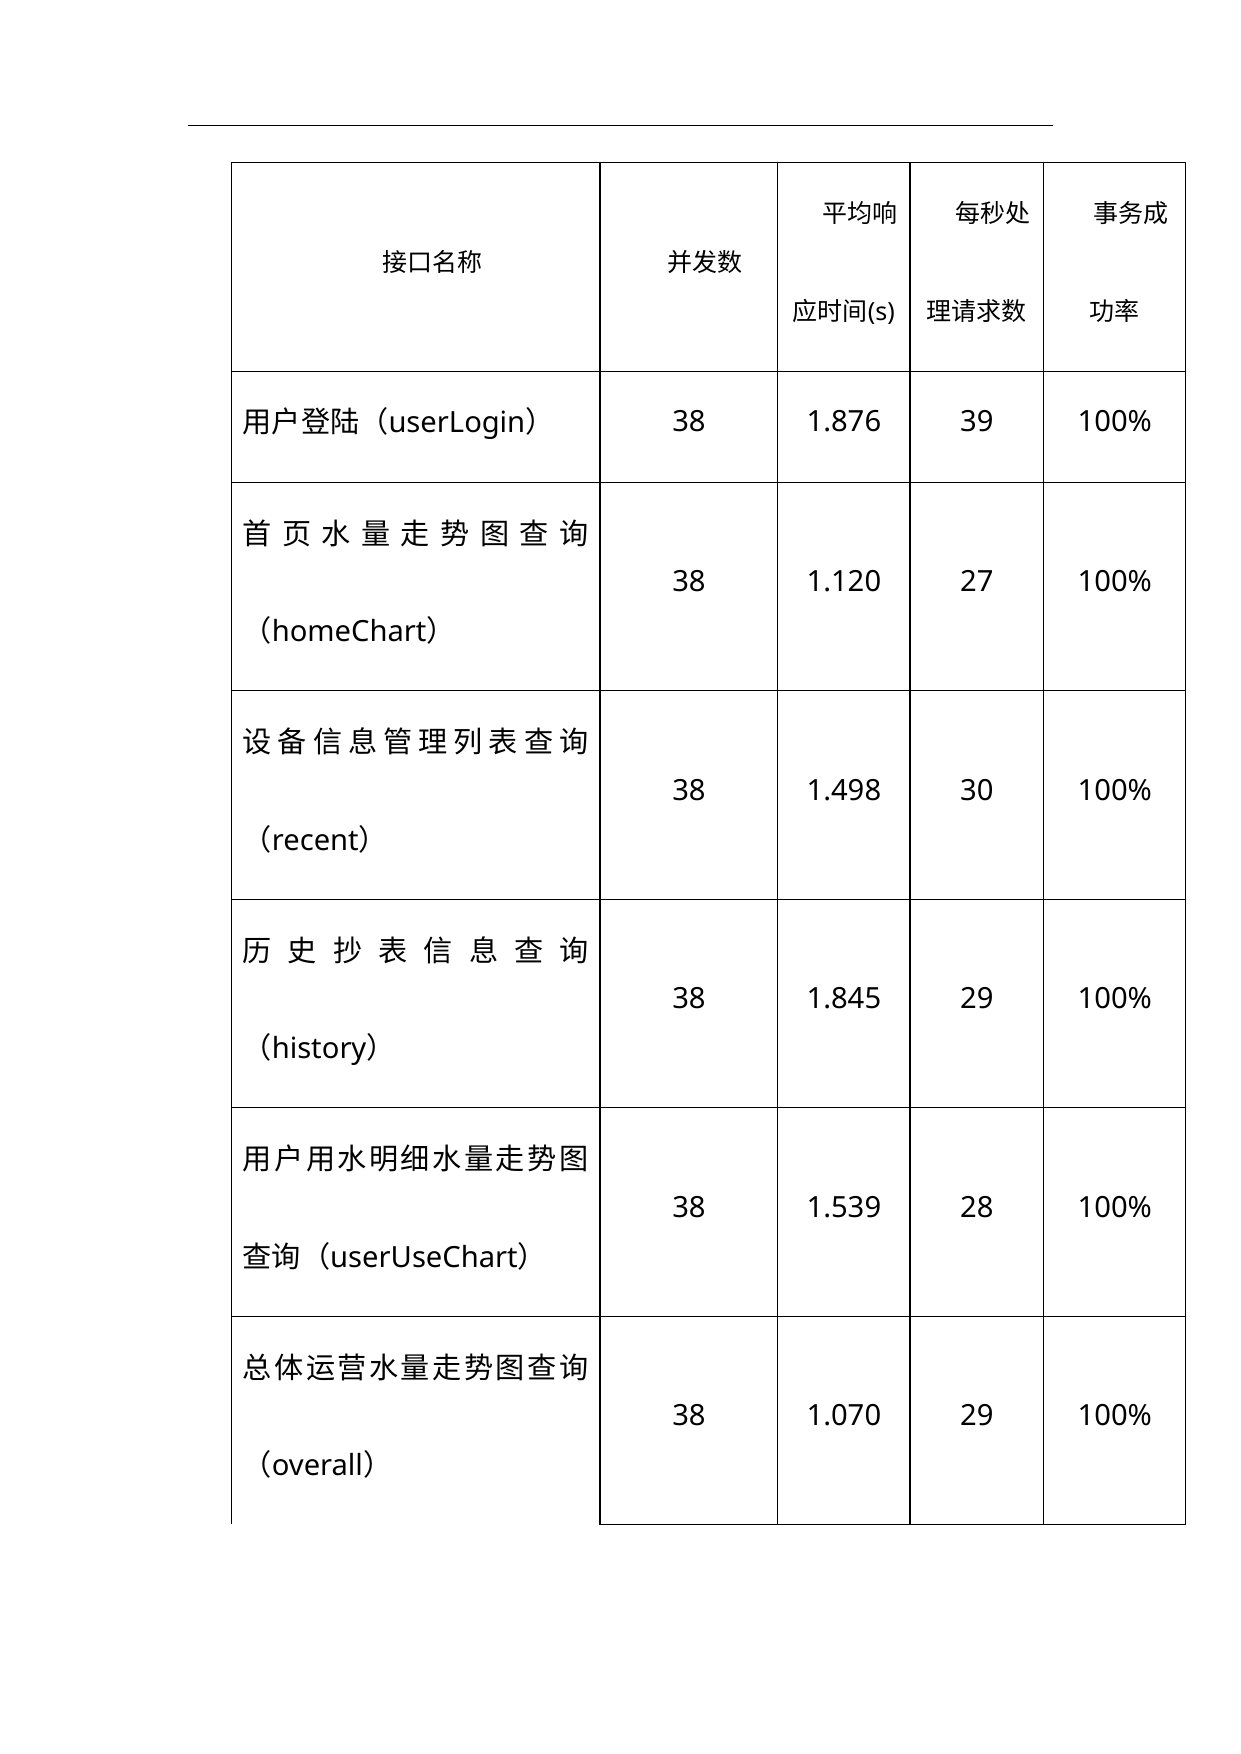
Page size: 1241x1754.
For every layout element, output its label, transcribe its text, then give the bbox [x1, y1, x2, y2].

table_cell 1.498 [778, 691, 909, 899]
table_cell 100% [1044, 483, 1185, 690]
table_cell 100% [1044, 900, 1185, 1107]
table_cell 100% [1044, 372, 1185, 482]
table_cell 用户用水明细水量走势图查询（userUseChart） [232, 1108, 599, 1316]
table_header 平均响应时间(s) [778, 163, 909, 371]
table_cell 28 [911, 1108, 1043, 1316]
table_cell 38 [601, 900, 777, 1107]
table_cell 27 [911, 483, 1043, 690]
table_cell 100% [1044, 1317, 1185, 1524]
table_cell 30 [911, 691, 1043, 899]
table_cell 设备信息管理列表查询（recent） [232, 691, 599, 899]
table_cell 历史抄表信息查询（history） [232, 900, 599, 1107]
table_cell 1.845 [778, 900, 909, 1107]
table_cell 29 [911, 1317, 1043, 1524]
table_cell 1.070 [778, 1317, 909, 1524]
table_header 接口名称 [232, 163, 599, 371]
table_cell 38 [601, 691, 777, 899]
table_cell 用户登陆（userLogin） [232, 372, 599, 482]
table_header 并发数 [601, 163, 777, 371]
table_cell 29 [911, 900, 1043, 1107]
table_cell 首页水量走势图查询（homeChart） [232, 483, 599, 690]
table_cell 1.120 [778, 483, 909, 690]
table_cell 38 [601, 1108, 777, 1316]
table_header 每秒处理请求数 [911, 163, 1043, 371]
table_cell 38 [601, 483, 777, 690]
table_cell 1.539 [778, 1108, 909, 1316]
table_cell 39 [911, 372, 1043, 482]
table_cell 1.876 [778, 372, 909, 482]
table_header 事务成功率 [1044, 163, 1185, 371]
table_cell 100% [1044, 691, 1185, 899]
table_cell 总体运营水量走势图查询（overall） [232, 1317, 599, 1524]
table_cell 100% [1044, 1108, 1185, 1316]
table_cell 38 [601, 372, 777, 482]
table_cell 38 [601, 1317, 777, 1524]
